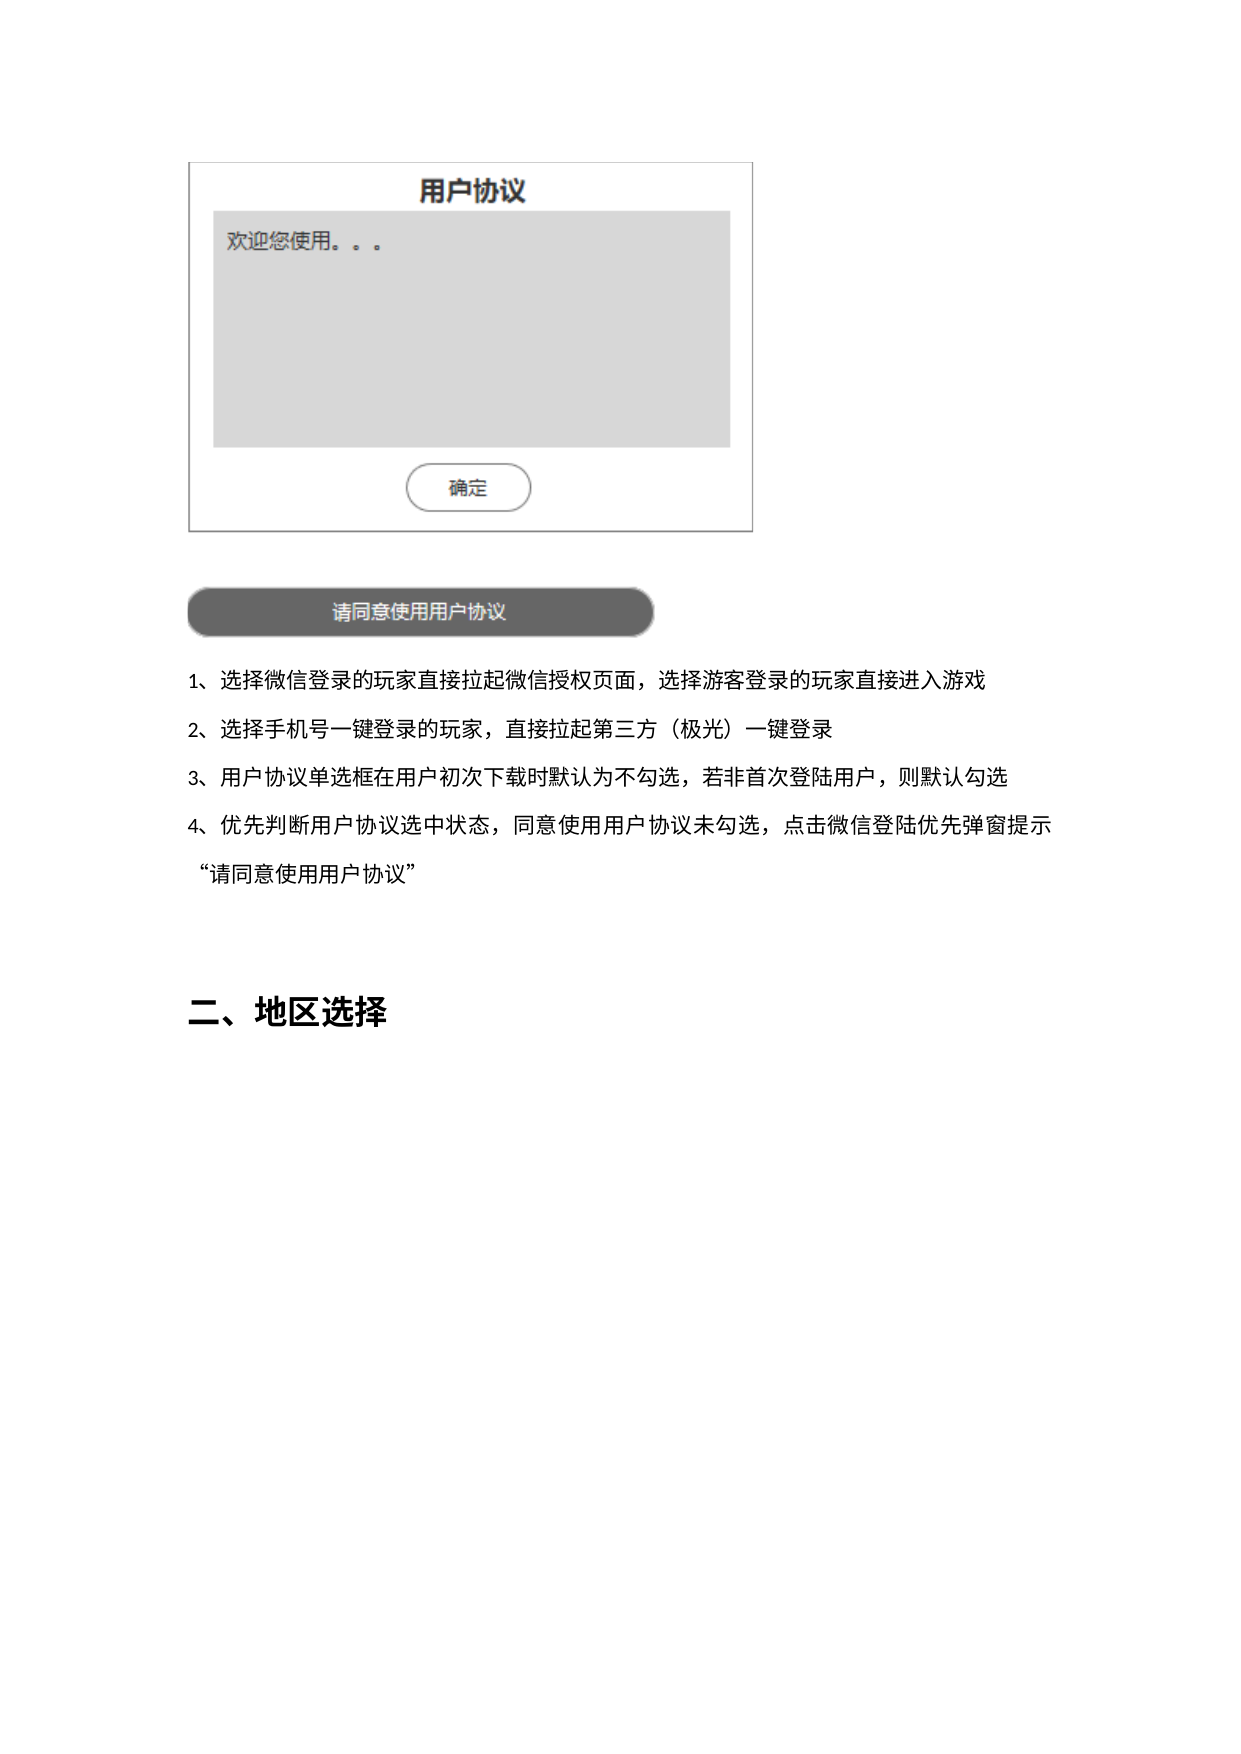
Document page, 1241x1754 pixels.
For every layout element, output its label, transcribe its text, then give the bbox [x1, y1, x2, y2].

list 优先判断用户协议选中状态，同意使用用户协议未勾选，点击微信登陆优先弹窗提示“请同意使用用户协议” [187, 808, 1053, 889]
list 选择微信登录的玩家直接拉起微信授权页面，选择游客登录的玩家直接进入游戏 [187, 663, 1053, 695]
list 用户协议单选框在用户初次下载时默认为不勾选，若非首次登陆用户，则默认勾选 [187, 759, 1053, 792]
picture [187, 162, 754, 534]
subtitle 二、地区选择 [187, 978, 1053, 1043]
picture [187, 584, 658, 641]
list 选择手机号一键登录的玩家，直接拉起第三方（极光）一键登录 [187, 711, 1053, 744]
